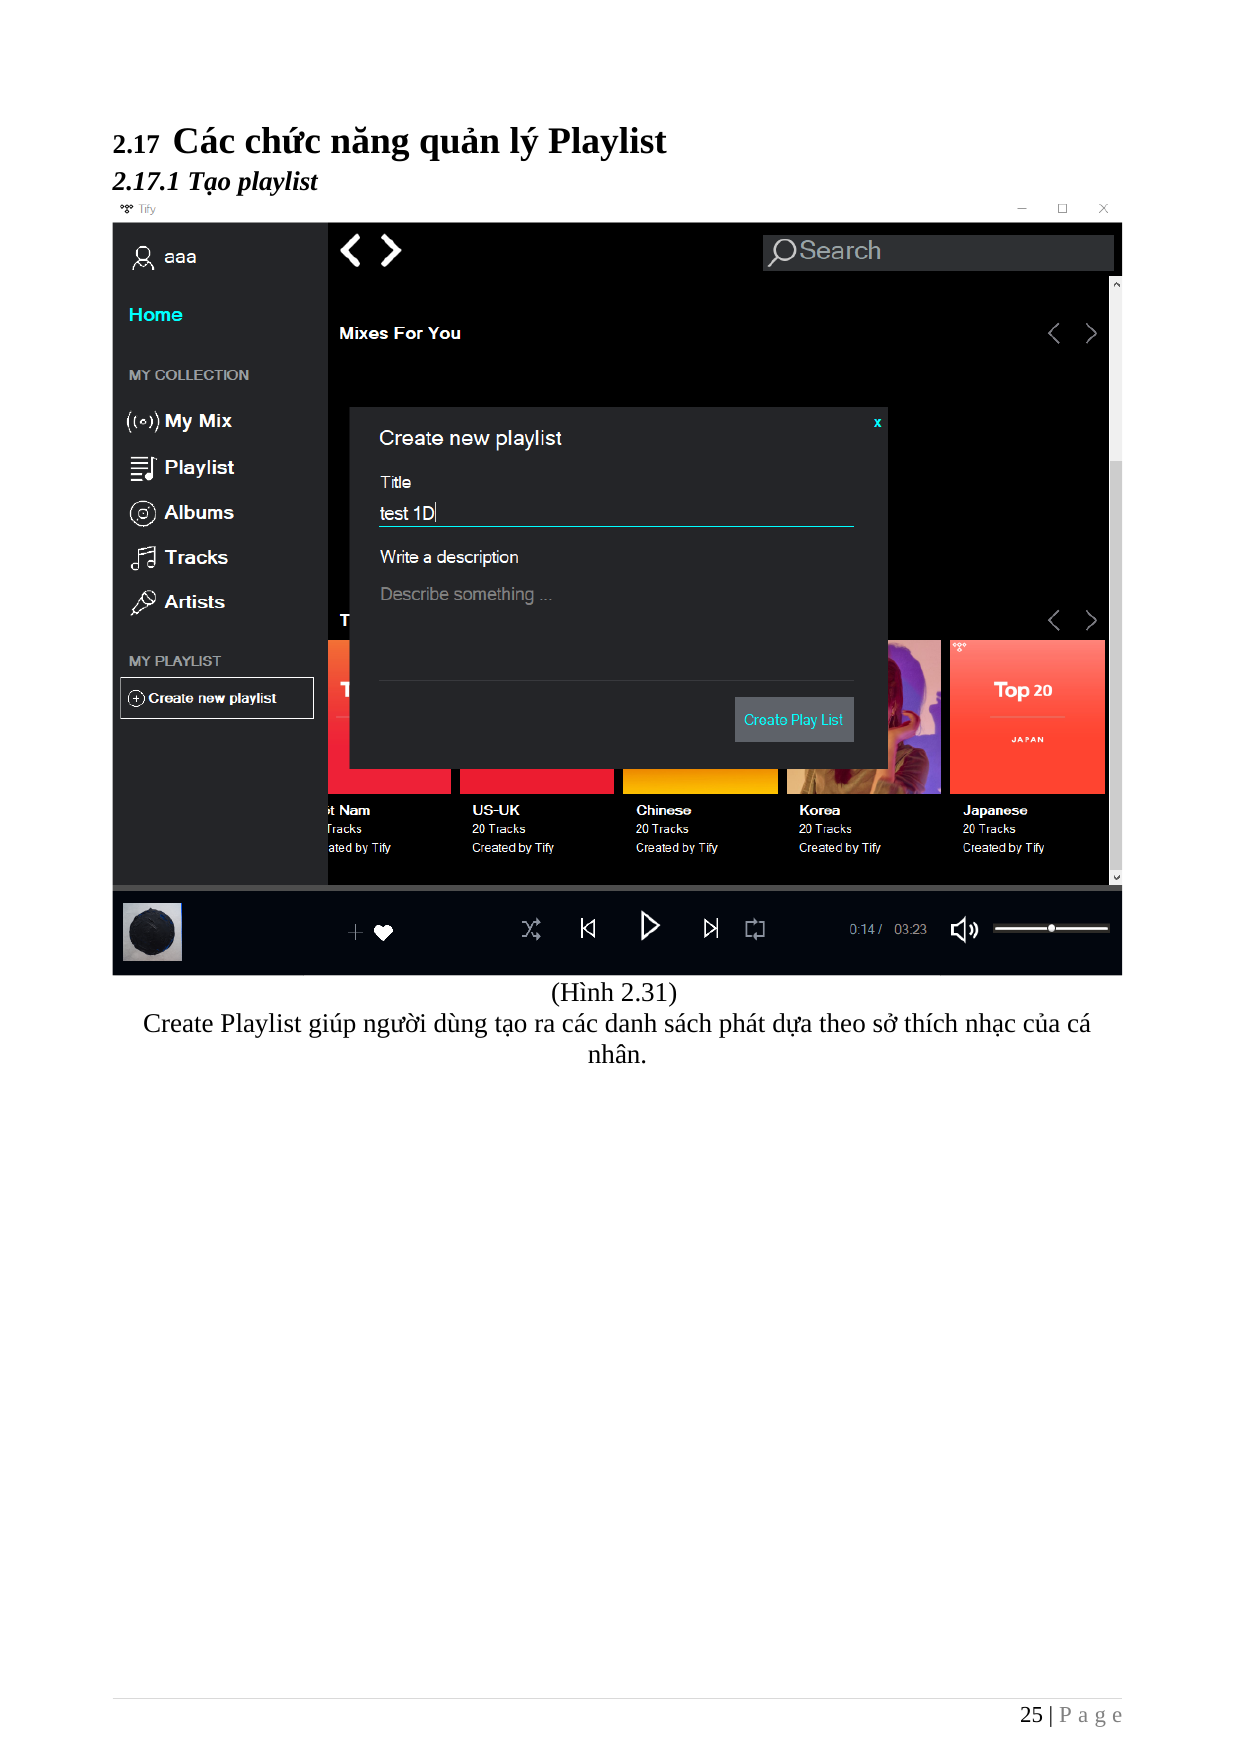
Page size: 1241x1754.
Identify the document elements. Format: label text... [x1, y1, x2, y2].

text (Hình 2.31) Create Playlist giúp người dùng tạo ra các danh sách phát dựa theo sở thích nhạc của cá nhân. [112, 976, 1122, 1069]
picture [112, 196, 1123, 976]
subtitle Tạo playlist [112, 165, 1122, 196]
subtitle Các chức năng quản lý Playlist [112, 118, 1122, 161]
